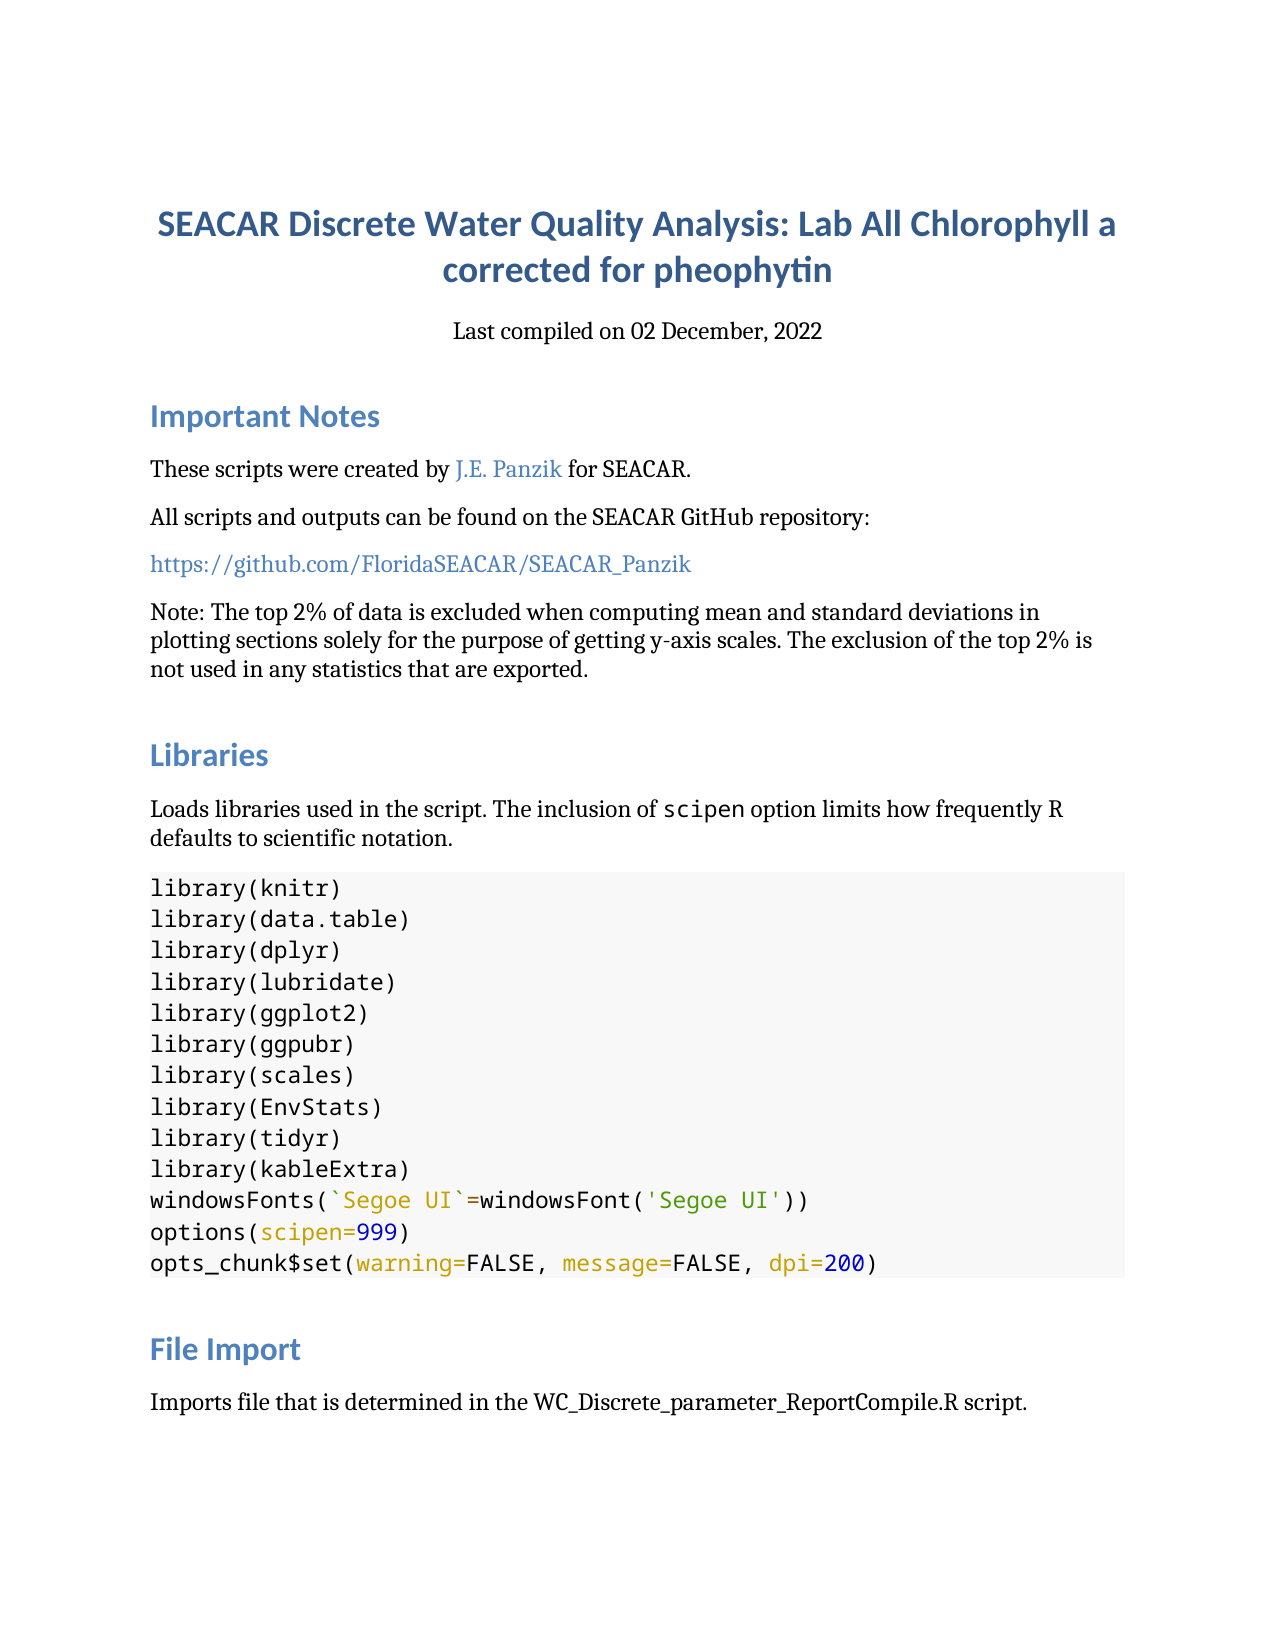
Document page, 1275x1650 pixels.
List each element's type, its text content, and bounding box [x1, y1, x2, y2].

text library(knitr) library(data.table) library(dplyr) library(lubridate) library(ggplot2) library(ggpubr) library(scales) library(EnvStats) library(tidyr) library(kableExtra) windowsFonts(`Segoe UI`=windowsFont('Segoe UI')) options(scipen=999) opts_chunk$set(warning=FALSE, message=FALSE, dpi=200) [342, 872, 1125, 1278]
title SEACAR Discrete Water Quality Analysis: Lab All Chlorophyll a corrected for pheophytin [150, 200, 1125, 292]
text These scripts were created by J.E. Panzik for SEACAR. [150, 455, 1125, 484]
text https://github.com/FloridaSEACAR/SEACAR_Panzik [150, 550, 1125, 579]
subtitle File Import [150, 1328, 1125, 1369]
text All scripts and outputs can be found on the SEACAR GitHub repository: [150, 502, 1125, 531]
text Note: The top 2% of data is excluded when computing mean and standard deviations in plotting sections solely for the purpose of getting y-axis scales. The exclusion of the top 2% is not used in any statistics that are exported. [150, 597, 1125, 684]
text Loads libraries used in the script. The inclusion of scipen option limits how frequently R defaults to scientific notation. [150, 793, 1125, 853]
text Last compiled on 02 December, 2022 [150, 317, 1125, 345]
subtitle Important Notes [150, 395, 1125, 436]
text Imports file that is determined in the WC_Discrete_parameter_ReportCompile.R script. [150, 1388, 1125, 1416]
subtitle Libraries [150, 734, 1125, 774]
